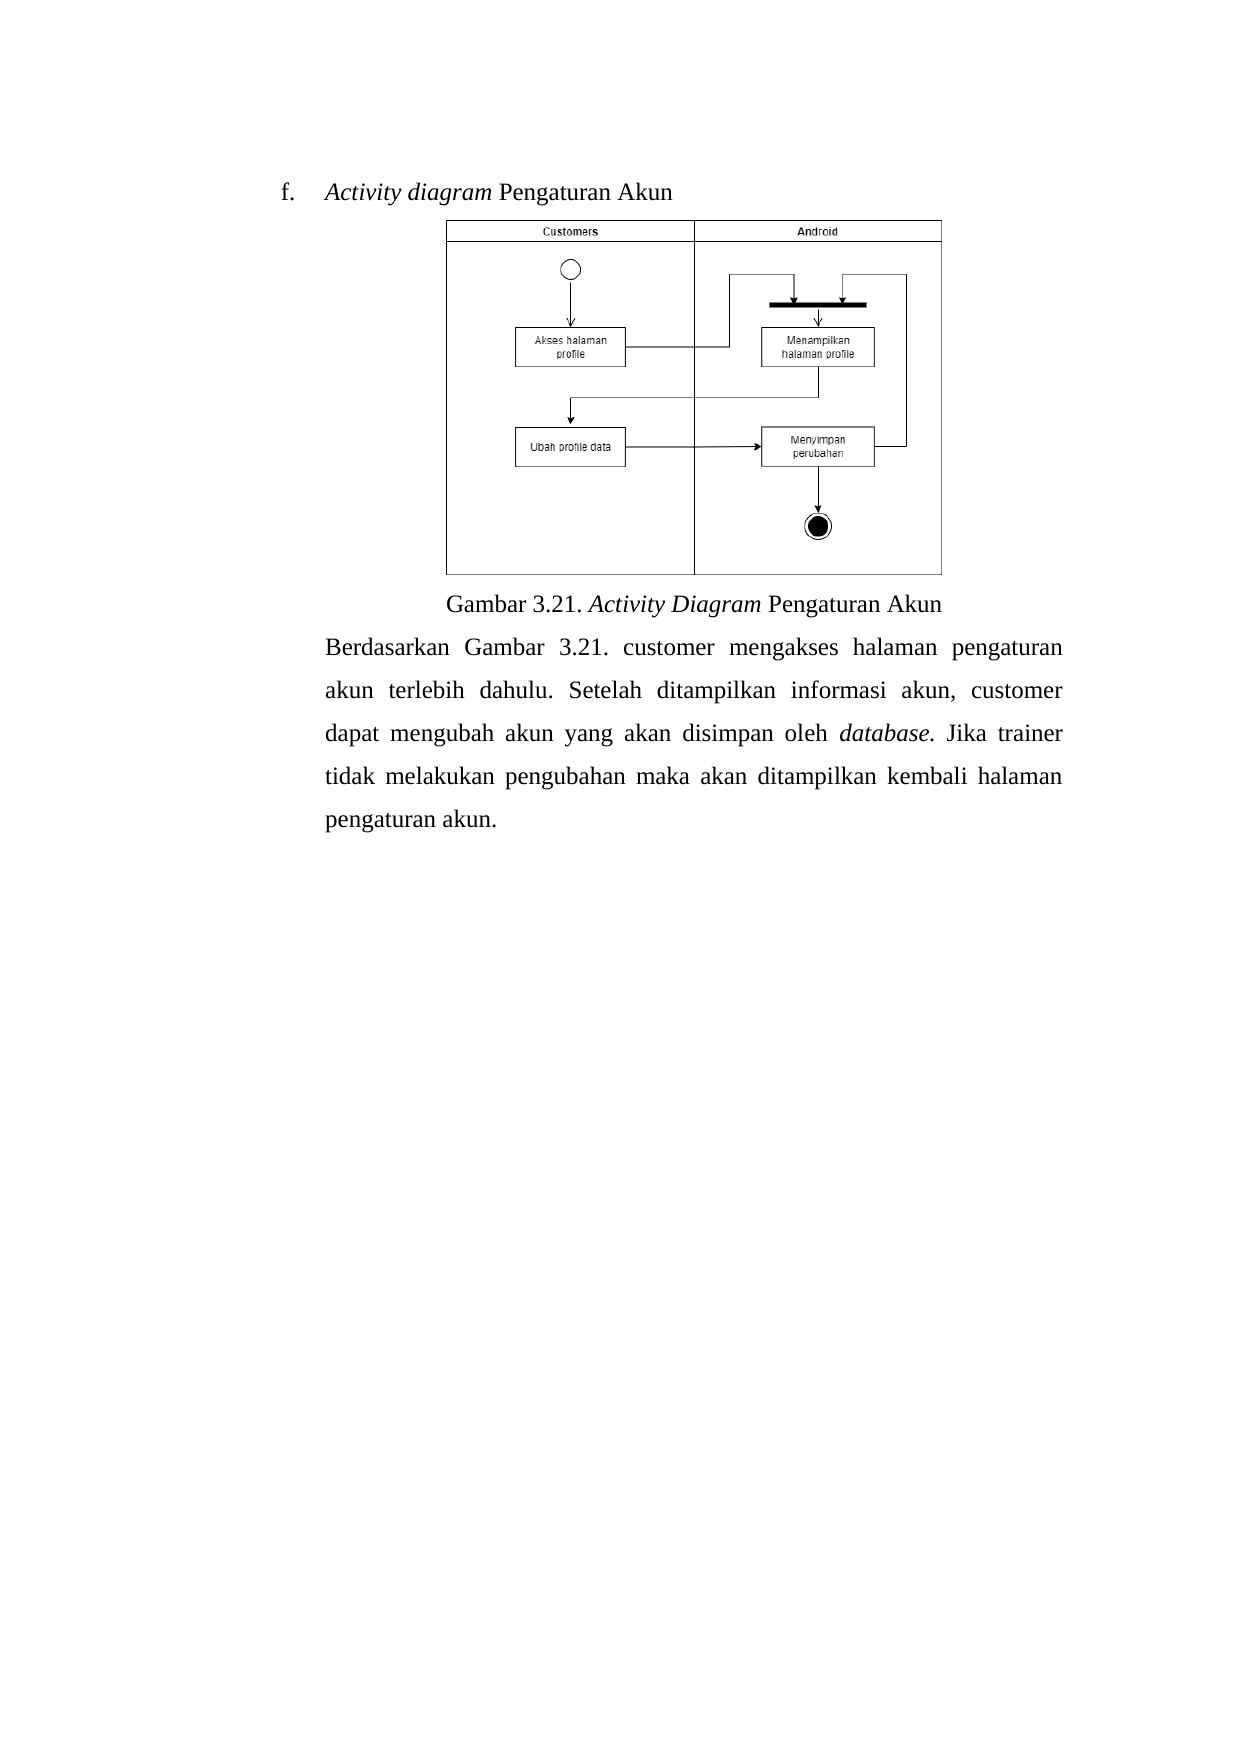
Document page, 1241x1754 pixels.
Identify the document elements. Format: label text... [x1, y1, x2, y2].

list Activity diagram Pengaturan Akun [281, 177, 1063, 206]
list Gambar 3.21. Activity Diagram Pengaturan Akun [325, 589, 1063, 617]
list Berdasarkan Gambar 3.21. customer mengakses halaman pengaturan akun terlebih dahulu. Setelah ditampilkan informasi akun, customer dapat mengubah akun yang akan disimpan oleh database. Jika trainer tidak melakukan pengubahan maka akan ditampilkan kembali halaman pengaturan akun. [325, 632, 1063, 833]
picture [446, 220, 942, 575]
